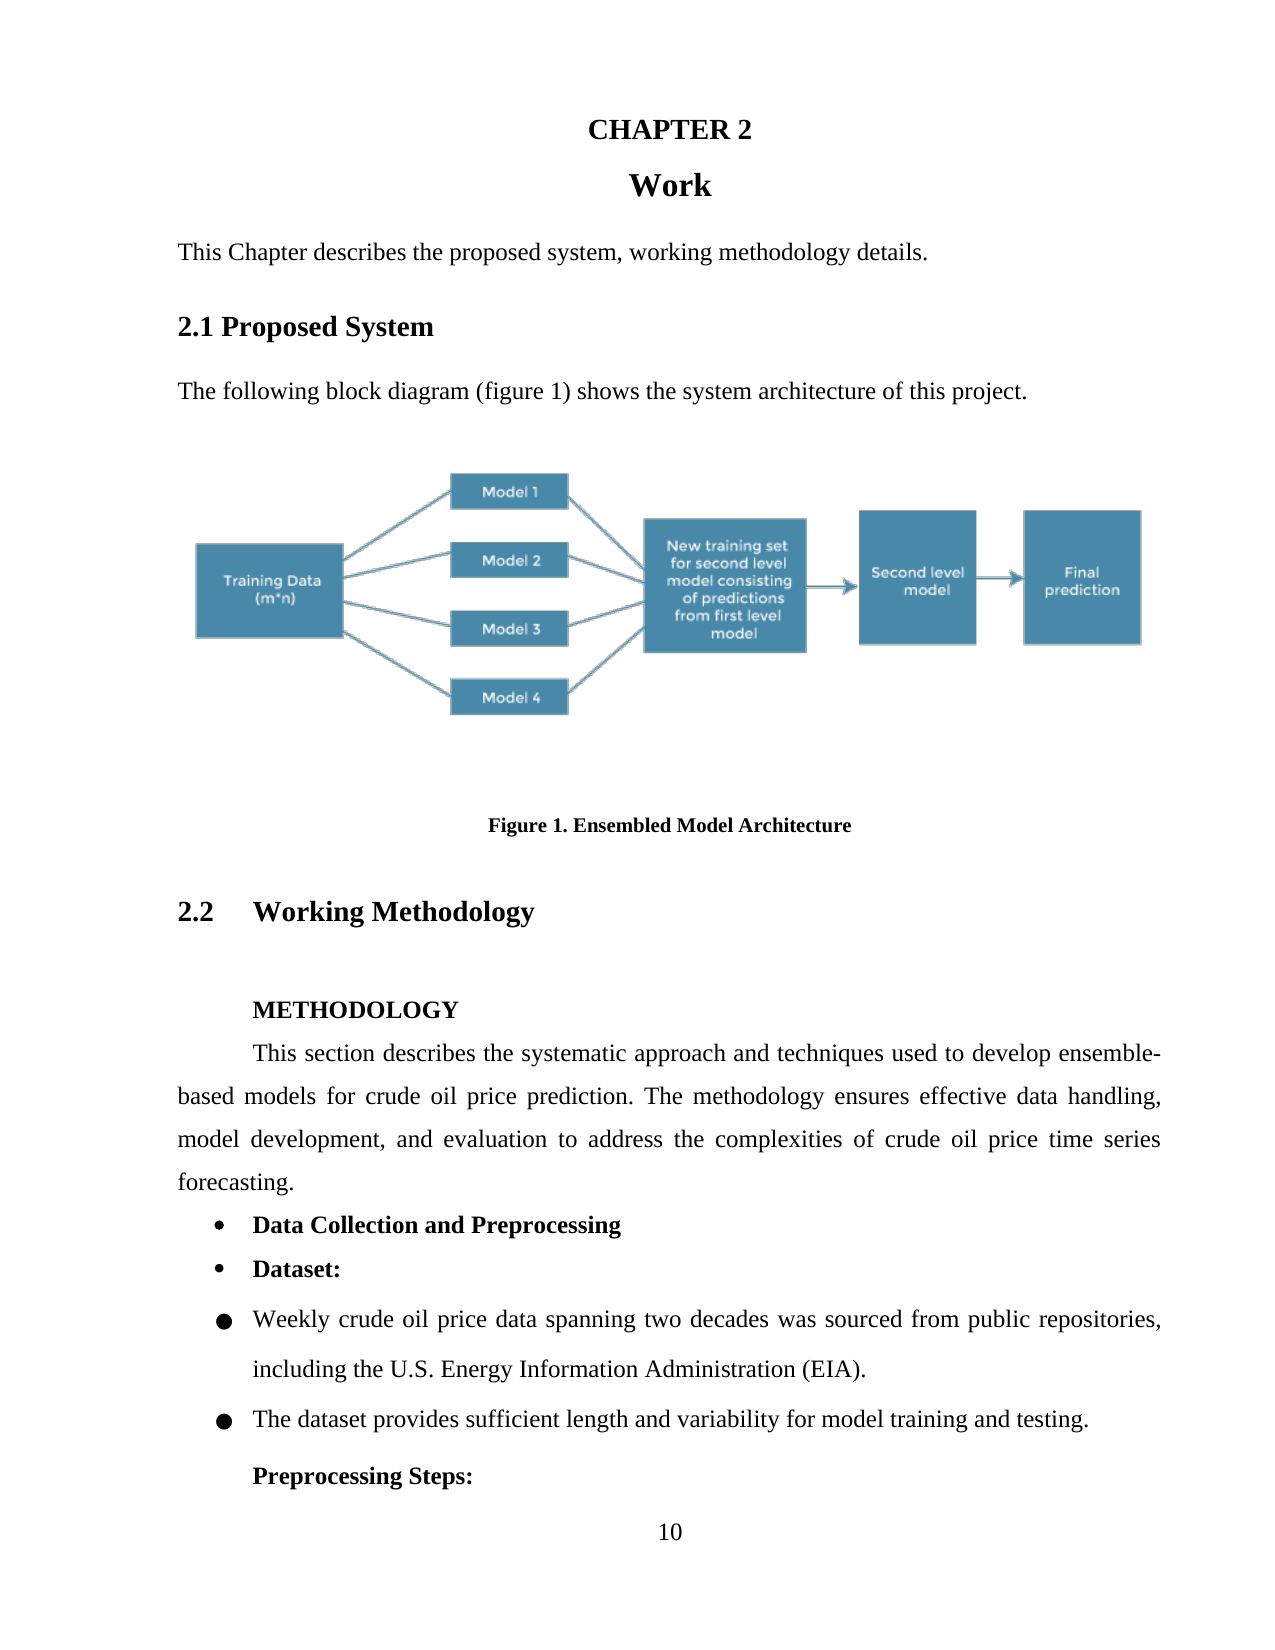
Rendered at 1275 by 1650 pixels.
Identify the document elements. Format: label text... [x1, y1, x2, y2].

text Figure 1. Ensembled Model Architecture [177, 813, 1162, 837]
picture [177, 462, 1163, 727]
text 2.2 Working Methodology [177, 894, 1162, 928]
list Dataset: [215, 1254, 1162, 1282]
list The dataset provides sufficient length and variability for model training and testing. [215, 1397, 1162, 1440]
list Weekly crude oil price data spanning two decades was sourced from public repositories, including the U.S. Energy Information Administration (EIA). [215, 1297, 1162, 1383]
text CHAPTER 2 [177, 112, 1162, 146]
text This Chapter describes the proposed system, working methodology details. [177, 237, 1162, 266]
text Work [177, 165, 1162, 204]
text This section describes the systematic approach and techniques used to develop ensemble-based models for crude oil price prediction. The methodology ensures effective data handling, model development, and evaluation to address the complexities of crude oil price time series forecasting. [177, 1038, 1162, 1196]
text METHODOLOGY [177, 995, 1162, 1024]
list Data Collection and Preprocessing [215, 1211, 1162, 1239]
text Preprocessing Steps: [177, 1461, 1162, 1490]
text The following block diagram (figure 1) shows the system architecture of this project. [177, 376, 1162, 405]
text 2.1 Proposed System [177, 309, 1162, 343]
